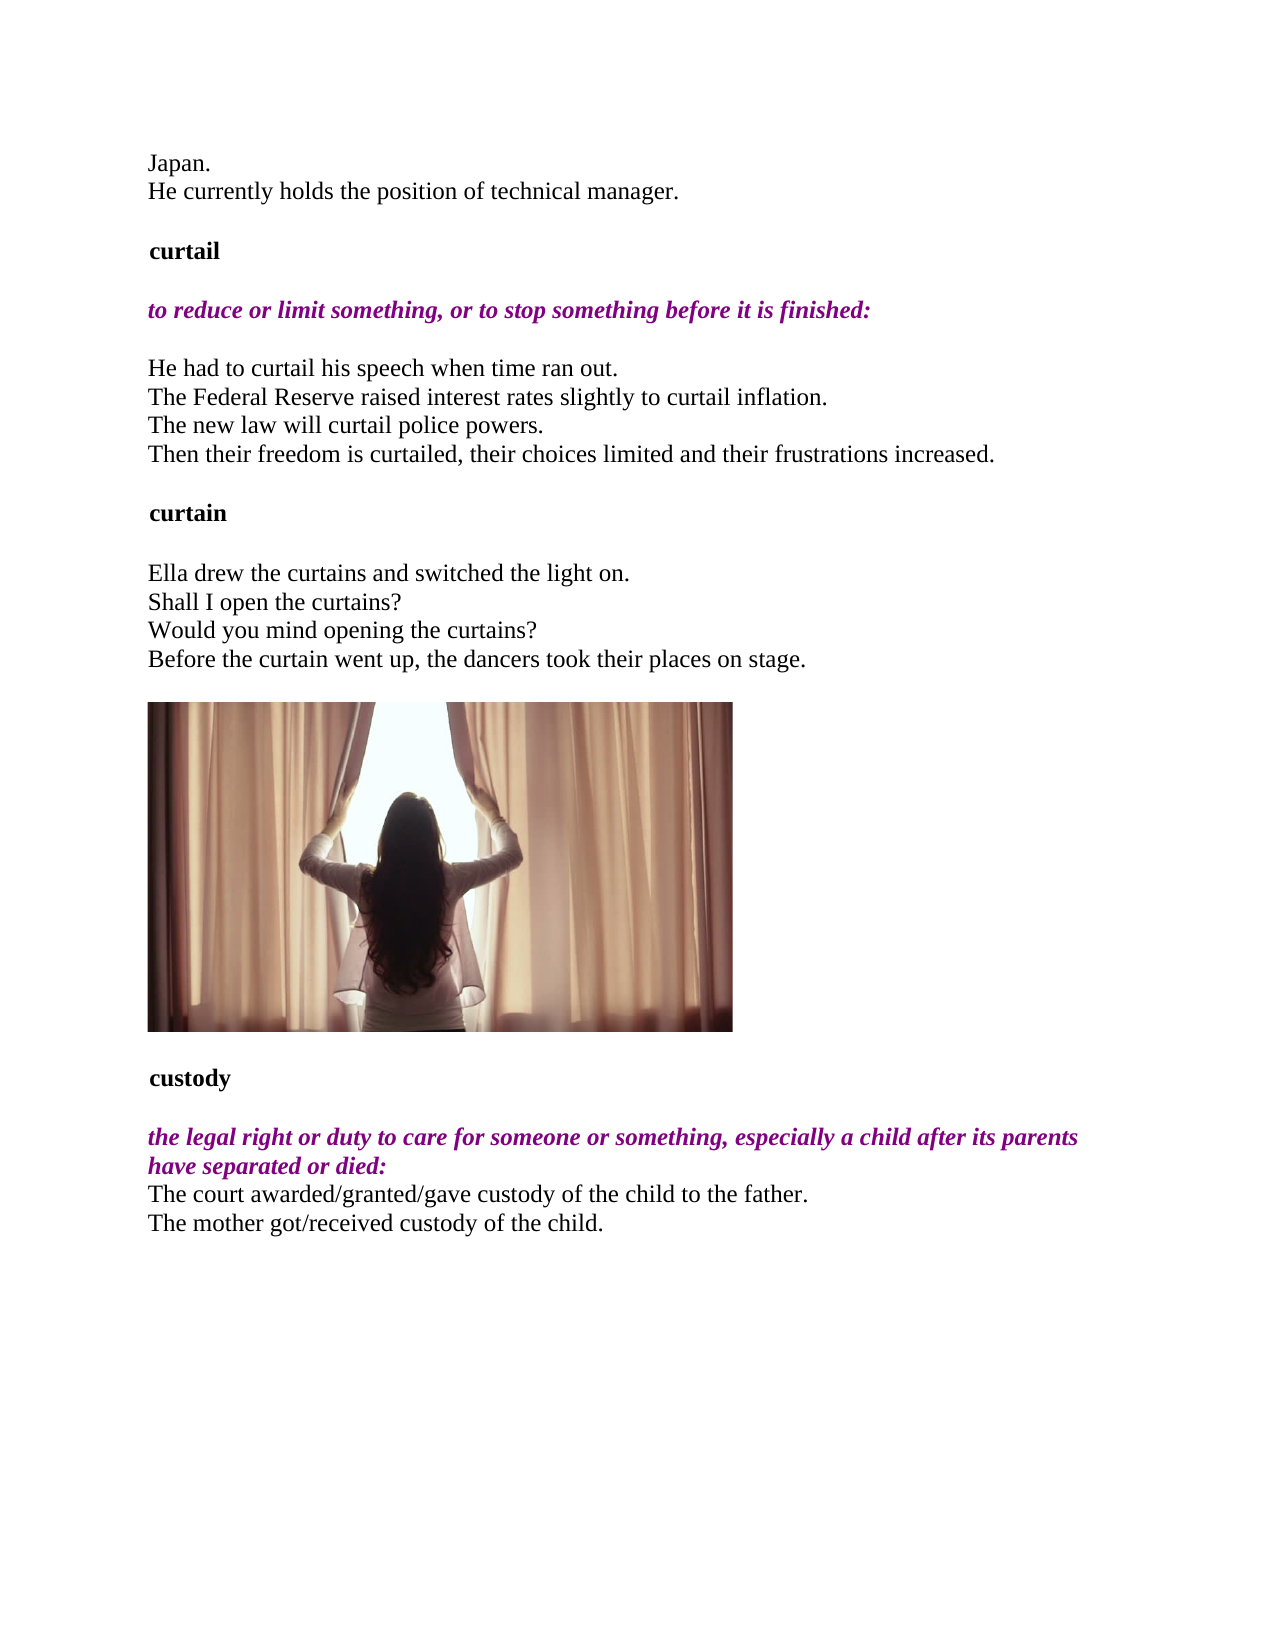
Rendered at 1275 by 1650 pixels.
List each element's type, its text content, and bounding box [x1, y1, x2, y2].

text the legal right or duty to care for someone or something, especially a child after its parents have separated or died: The court awarded/granted/gave custody of the child to the father. The mother got/received custody of the child. [148, 1122, 1127, 1237]
table_header custody [148, 1061, 494, 1093]
picture [147, 702, 733, 1032]
text to reduce or limit something, or to stop something before it is finished: He had to curtail his speech when time ran out. The Federal Reserve raised interest rates slightly to curtail inflation. The new law will curtail police powers. Then their freedom is curtailed, their choices limited and their frustrations increased. [148, 295, 1127, 468]
text Ella drew the curtains and switched the light on. Shall I open the curtains? Would you mind opening the curtains? Before the curtain went up, the dancers took their places on stage. [148, 558, 1127, 673]
table_header curtail [148, 234, 494, 266]
table_header curtain [148, 497, 494, 529]
